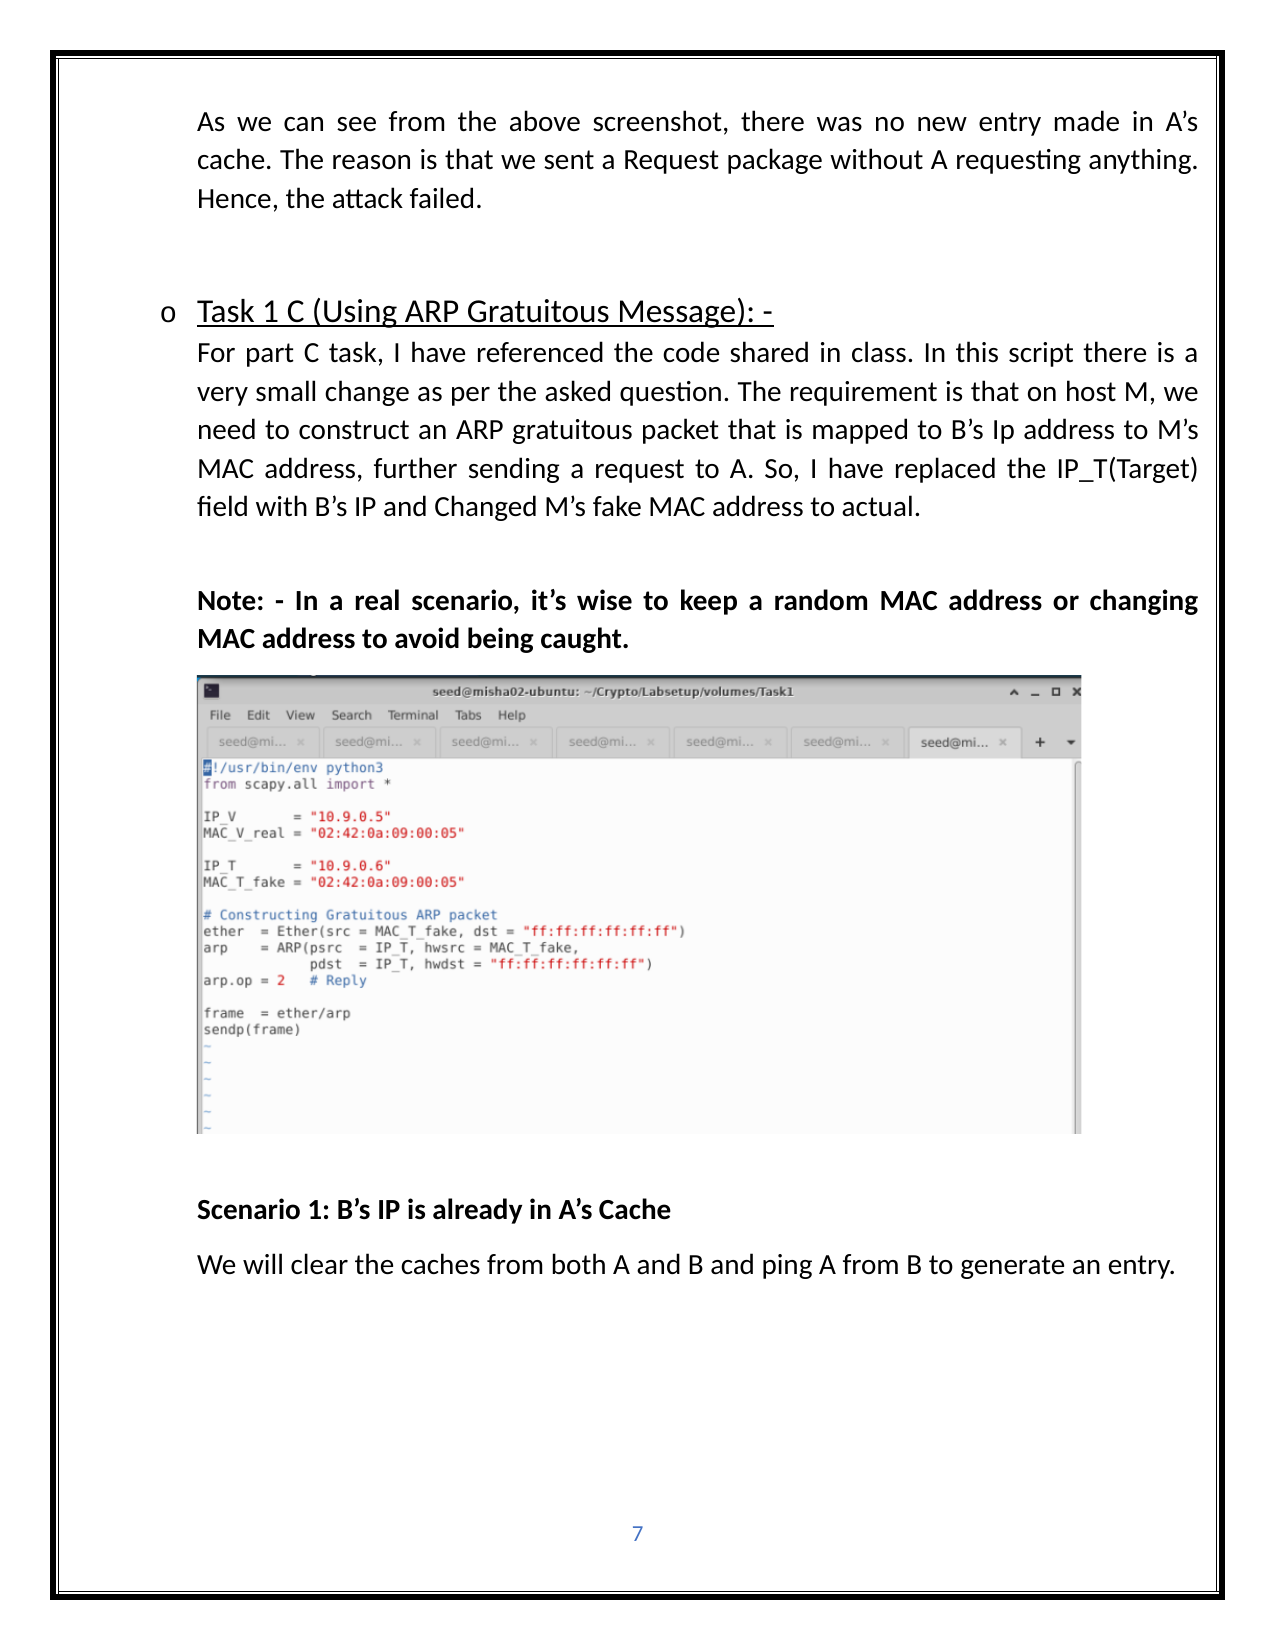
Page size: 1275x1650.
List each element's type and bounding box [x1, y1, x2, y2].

picture [196, 675, 1082, 1134]
